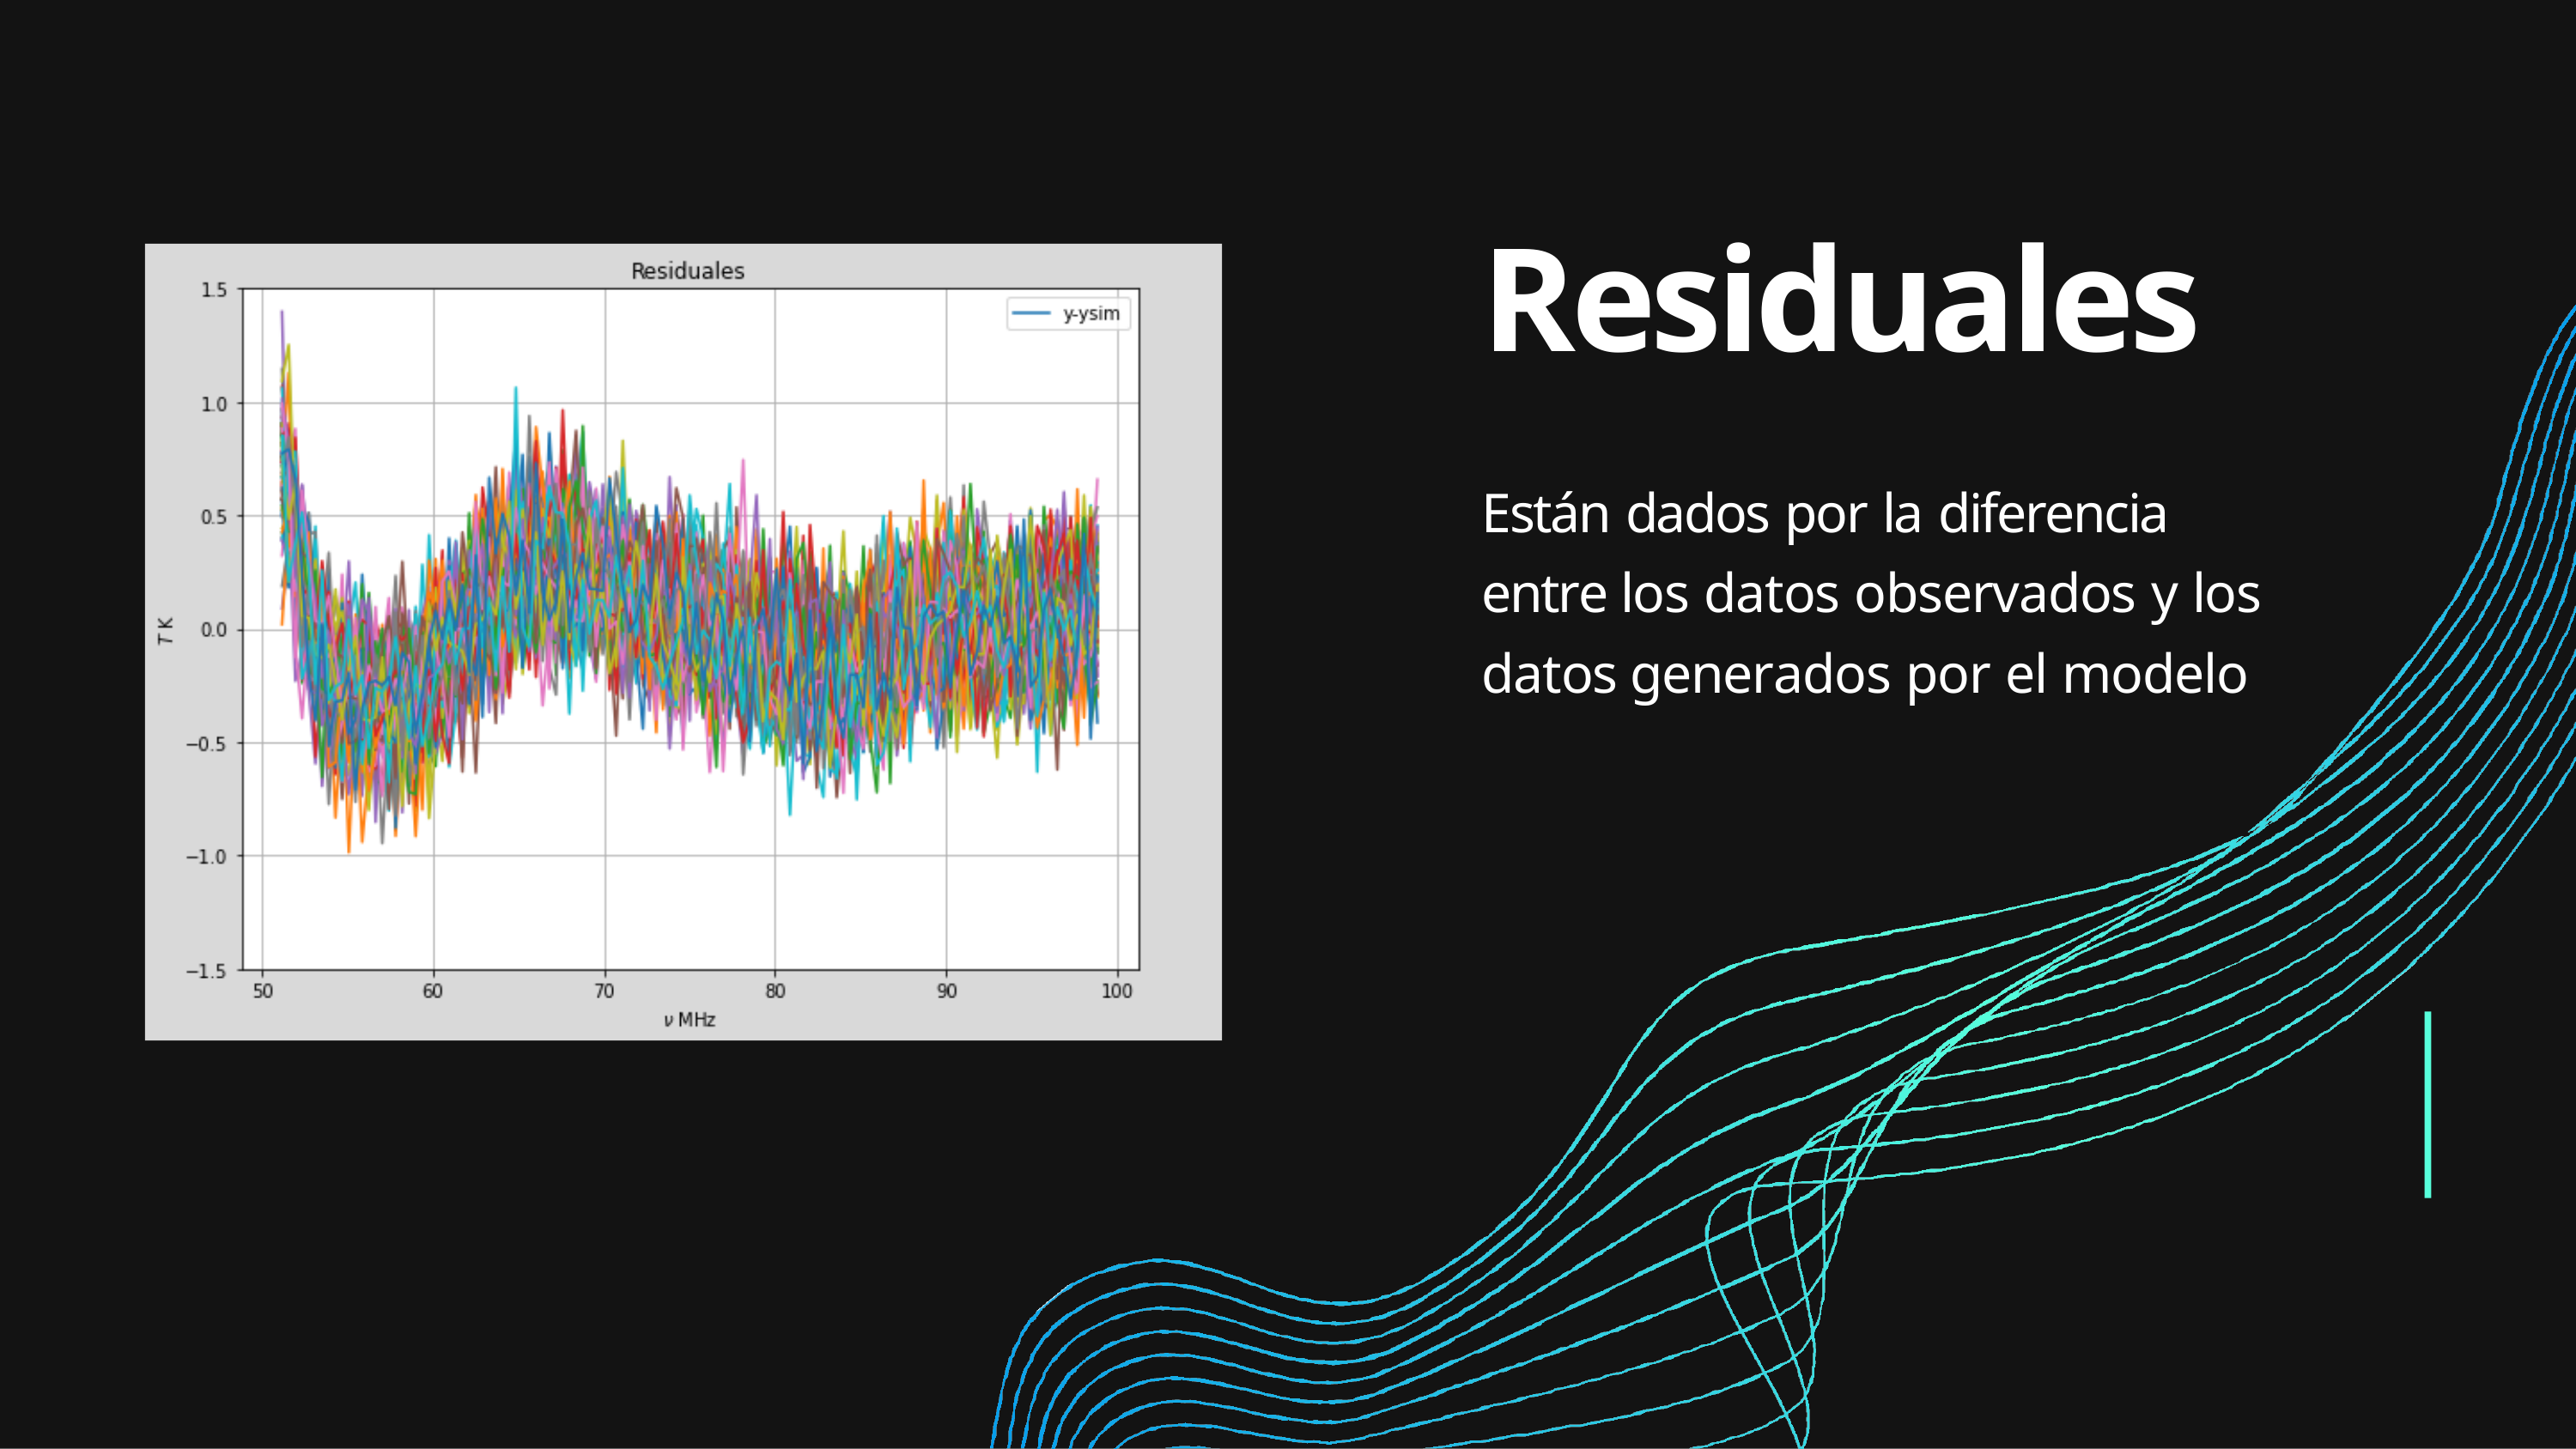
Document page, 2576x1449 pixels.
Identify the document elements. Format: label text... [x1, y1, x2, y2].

subtitle Residuales [1482, 198, 2576, 393]
picture [144, 249, 2576, 1449]
text Están dados por la diferencia entre los datos observados y los datos generados por el modelo [1482, 475, 2308, 709]
